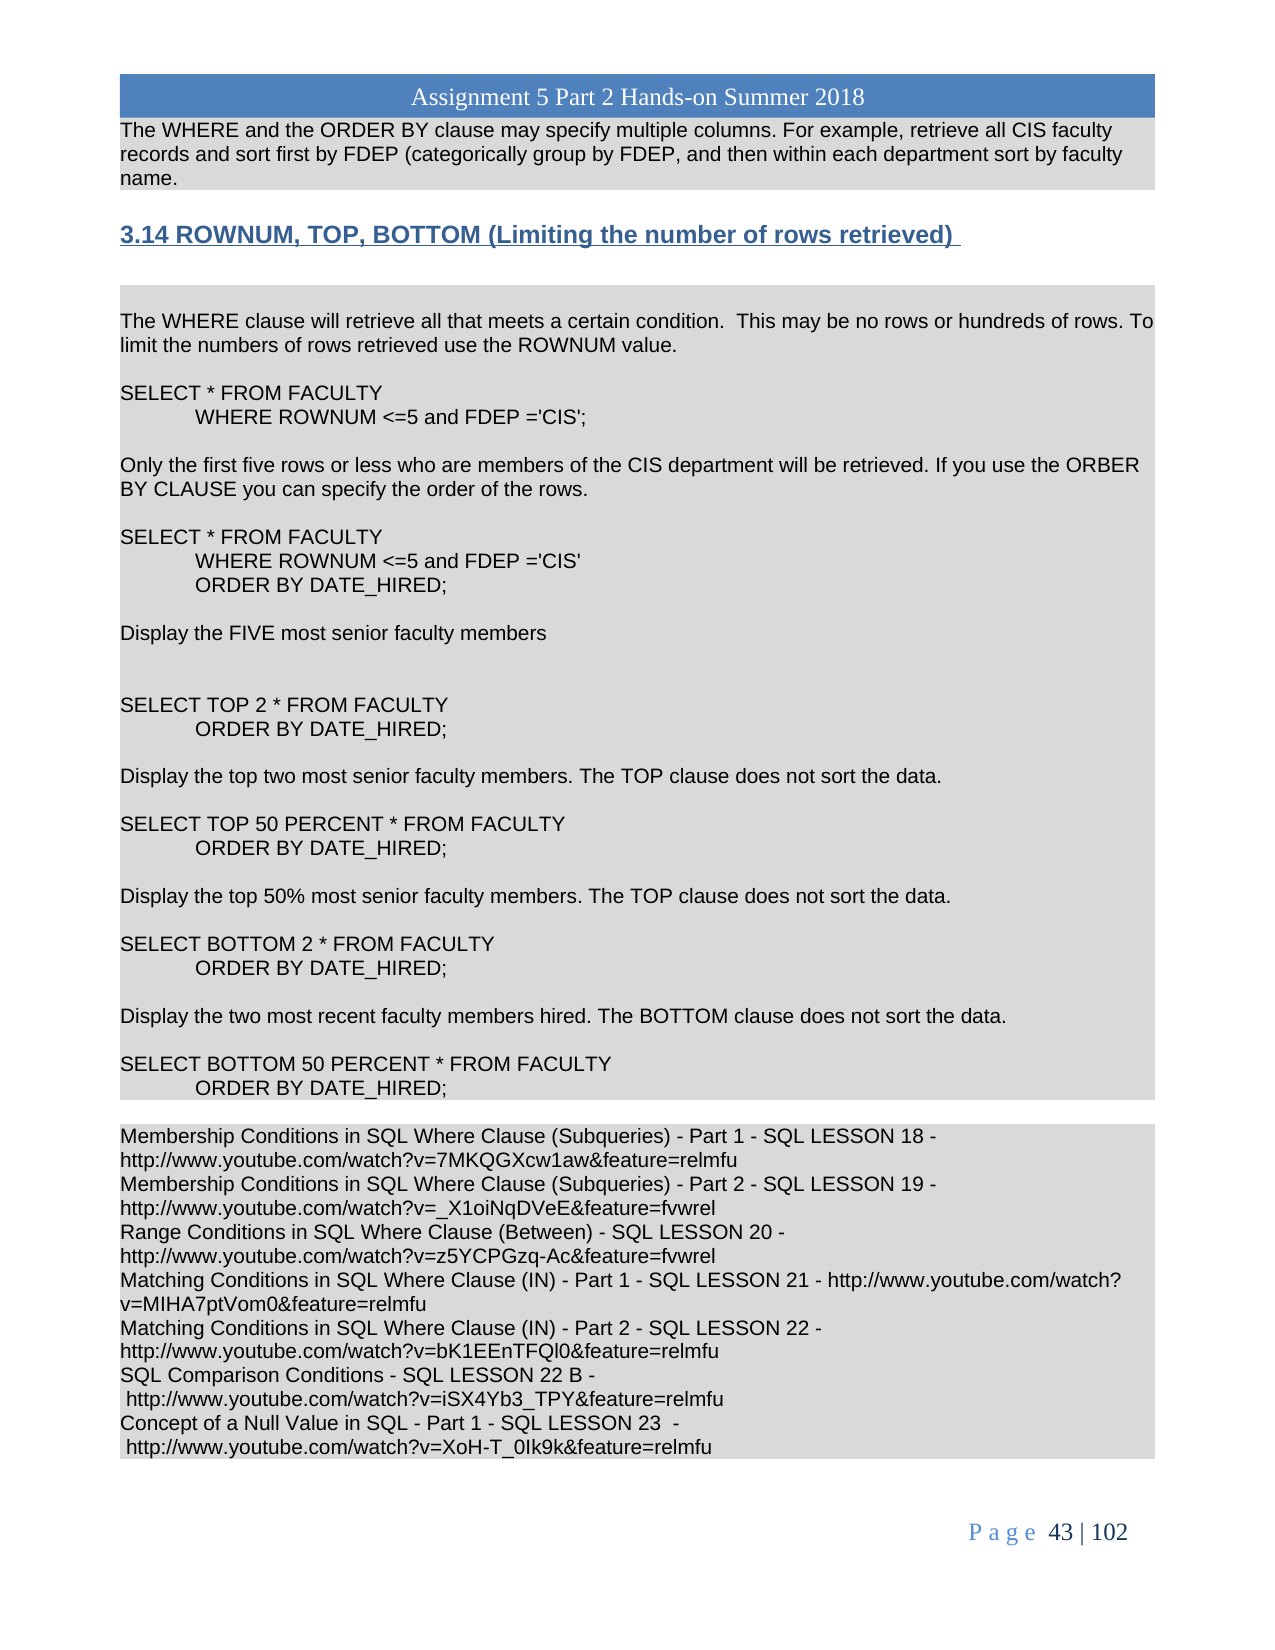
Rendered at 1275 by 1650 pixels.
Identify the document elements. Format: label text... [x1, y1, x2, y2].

text SELECT * FROM FACULTY [120, 381, 1155, 405]
text ORDER BY DATE_HIRED; [120, 956, 1155, 980]
text SELECT BOTTOM 50 PERCENT * FROM FACULTY [120, 1052, 1155, 1076]
text WHERE ROWNUM <=5 and FDEP ='CIS' [120, 549, 1155, 573]
text ORDER BY DATE_HIRED; [120, 836, 1155, 860]
text SELECT * FROM FACULTY [120, 525, 1155, 549]
subtitle 3.14 ROWNUM, TOP, BOTTOM (Limiting the number of rows retrieved) [120, 220, 1155, 249]
text The WHERE and the ORDER BY clause may specify multiple columns. For example, retrieve all CIS faculty records and sort first by FDEP (categorically group by FDEP, and then within each department sort by faculty name. [120, 118, 1155, 190]
text Membership Conditions in SQL Where Clause (Subqueries) - Part 2 - SQL LESSON 19 - http://www.youtube.com/watch?v=_X1oiNqDVeE&feature=fvwrel [120, 1172, 1155, 1219]
text Concept of a Null Value in SQL - Part 1 - SQL LESSON 23 - [120, 1411, 1155, 1435]
text http://www.youtube.com/watch?v=XoH-T_0Ik9k&feature=relmfu [120, 1435, 1155, 1459]
text ORDER BY DATE_HIRED; [120, 1076, 1155, 1100]
text Matching Conditions in SQL Where Clause (IN) - Part 1 - SQL LESSON 21 - http://www.youtube.com/watch?v=MIHA7ptVom0&feature=relmfu [120, 1267, 1155, 1315]
text SELECT BOTTOM 2 * FROM FACULTY [120, 932, 1155, 956]
text SELECT TOP 2 * FROM FACULTY [120, 692, 1155, 716]
text SELECT TOP 50 PERCENT * FROM FACULTY [120, 812, 1155, 836]
text The WHERE clause will retrieve all that meets a certain condition. This may be no rows or hundreds of rows. To limit the numbers of rows retrieved use the ROWNUM value. [120, 309, 1155, 357]
text WHERE ROWNUM <=5 and FDEP ='CIS'; [120, 405, 1155, 429]
text http://www.youtube.com/watch?v=iSX4Yb3_TPY&feature=relmfu [120, 1387, 1155, 1411]
text Display the FIVE most senior faculty members [120, 621, 1155, 644]
text Display the top two most senior faculty members. The TOP clause does not sort the data. [120, 764, 1155, 788]
text http://www.youtube.com/watch?v=bK1EEnTFQl0&feature=relmfu [120, 1339, 1155, 1363]
text ORDER BY DATE_HIRED; [120, 573, 1155, 597]
text Matching Conditions in SQL Where Clause (IN) - Part 2 - SQL LESSON 22 - [120, 1315, 1155, 1339]
text Membership Conditions in SQL Where Clause (Subqueries) - Part 1 - SQL LESSON 18 - [120, 1124, 1155, 1148]
text Display the two most recent faculty members hired. The BOTTOM clause does not sort the data. [120, 1004, 1155, 1028]
text http://www.youtube.com/watch?v=z5YCPGzq-Ac&feature=fvwrel [120, 1243, 1155, 1267]
text SQL Comparison Conditions - SQL LESSON 22 B - [120, 1363, 1155, 1387]
text ORDER BY DATE_HIRED; [120, 716, 1155, 740]
text Display the top 50% most senior faculty members. The TOP clause does not sort the data. [120, 884, 1155, 908]
text Range Conditions in SQL Where Clause (Between) - SQL LESSON 20 - [120, 1219, 1155, 1243]
text Only the first five rows or less who are members of the CIS department will be retrieved. If you use the ORBER BY CLAUSE you can specify the order of the rows. [120, 453, 1155, 501]
text http://www.youtube.com/watch?v=7MKQGXcw1aw&feature=relmfu [120, 1148, 1155, 1172]
